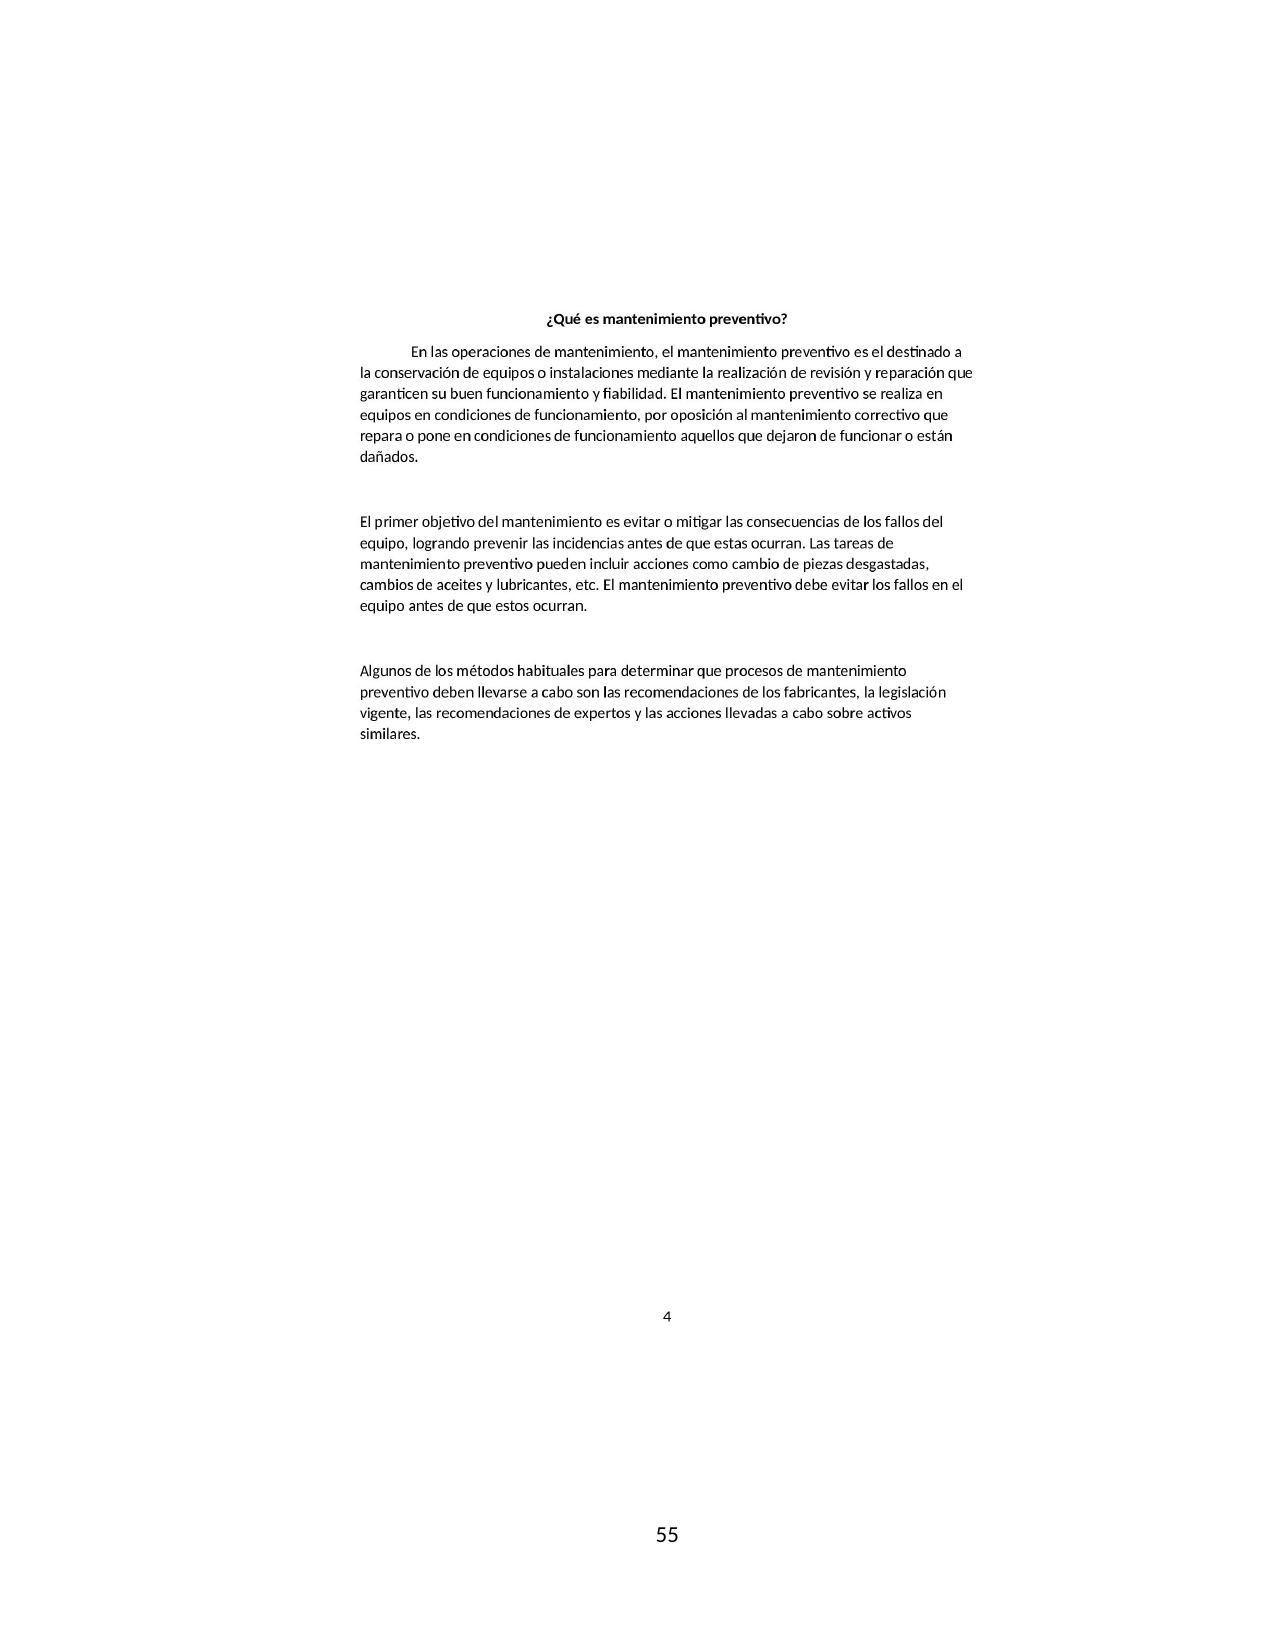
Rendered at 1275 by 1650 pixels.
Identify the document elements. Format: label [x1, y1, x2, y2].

picture [236, 177, 1098, 1396]
